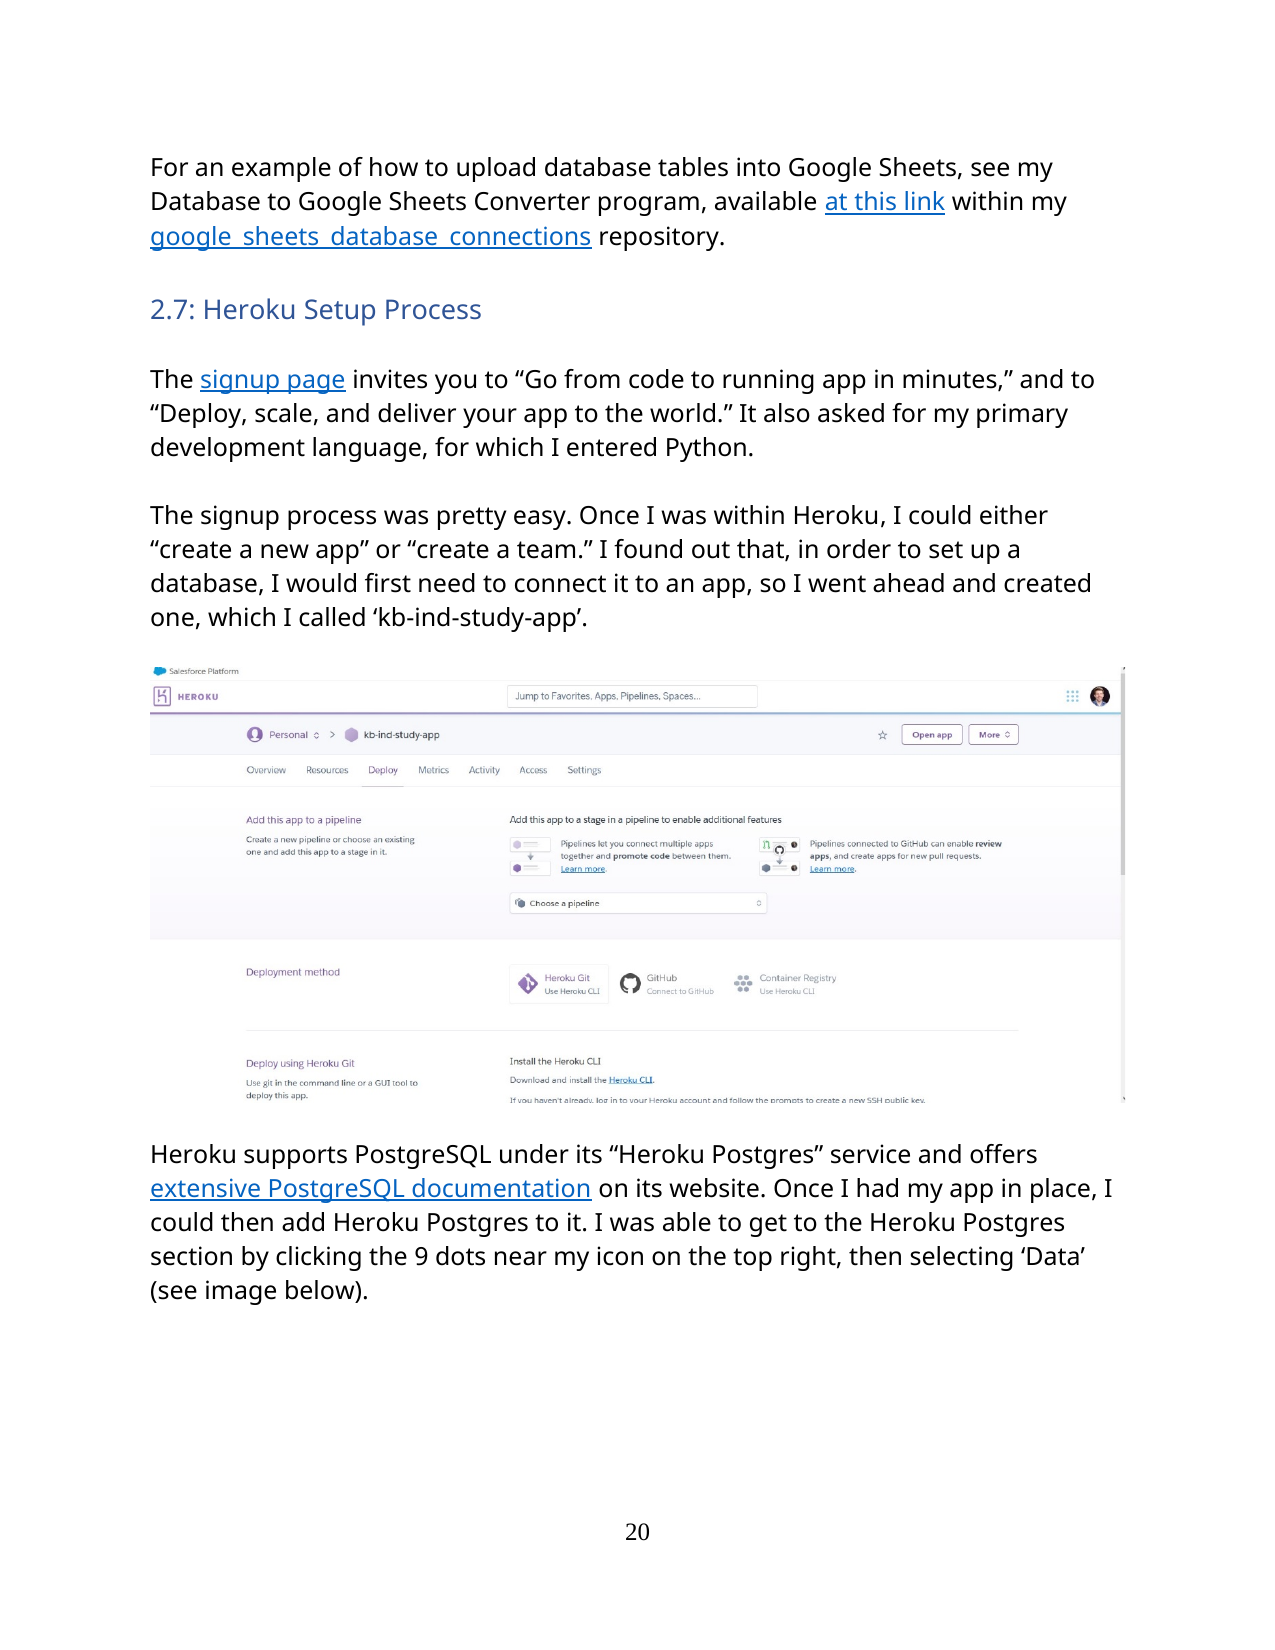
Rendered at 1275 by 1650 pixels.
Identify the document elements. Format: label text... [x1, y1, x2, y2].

text Heroku supports PostgreSQL under its “Heroku Postgres” service and offers extensive PostgreSQL documentation on its website. Once I had my app in place, I could then add Heroku Postgres to it. I was able to get to the Heroku Postgres section by clicking the 9 dots near my icon on the top right, then selecting ‘Data’ (see image below). [150, 1136, 1125, 1307]
picture [150, 667, 1125, 1103]
text The signup process was pretty easy. Once I was within Heroku, I could either “create a new app” or “create a team.” I found out that, in order to set up a database, I would first need to connect it to an app, so I went ahead and created one, which I called ‘kb-ind-study-app’. [150, 498, 1125, 634]
text For an example of how to upload database tables into Google Sheets, see my Database to Google Sheets Converter program, available at this link within my google_sheets_database_connections repository. [150, 150, 1125, 252]
text The signup page invites you to “Go from code to running app in minutes,” and to “Deploy, scale, and deliver your app to the world.” It also asked for my primary development language, for which I entered Python. [150, 361, 1125, 463]
subtitle 2.7: Heroku Setup Process [150, 290, 1125, 327]
